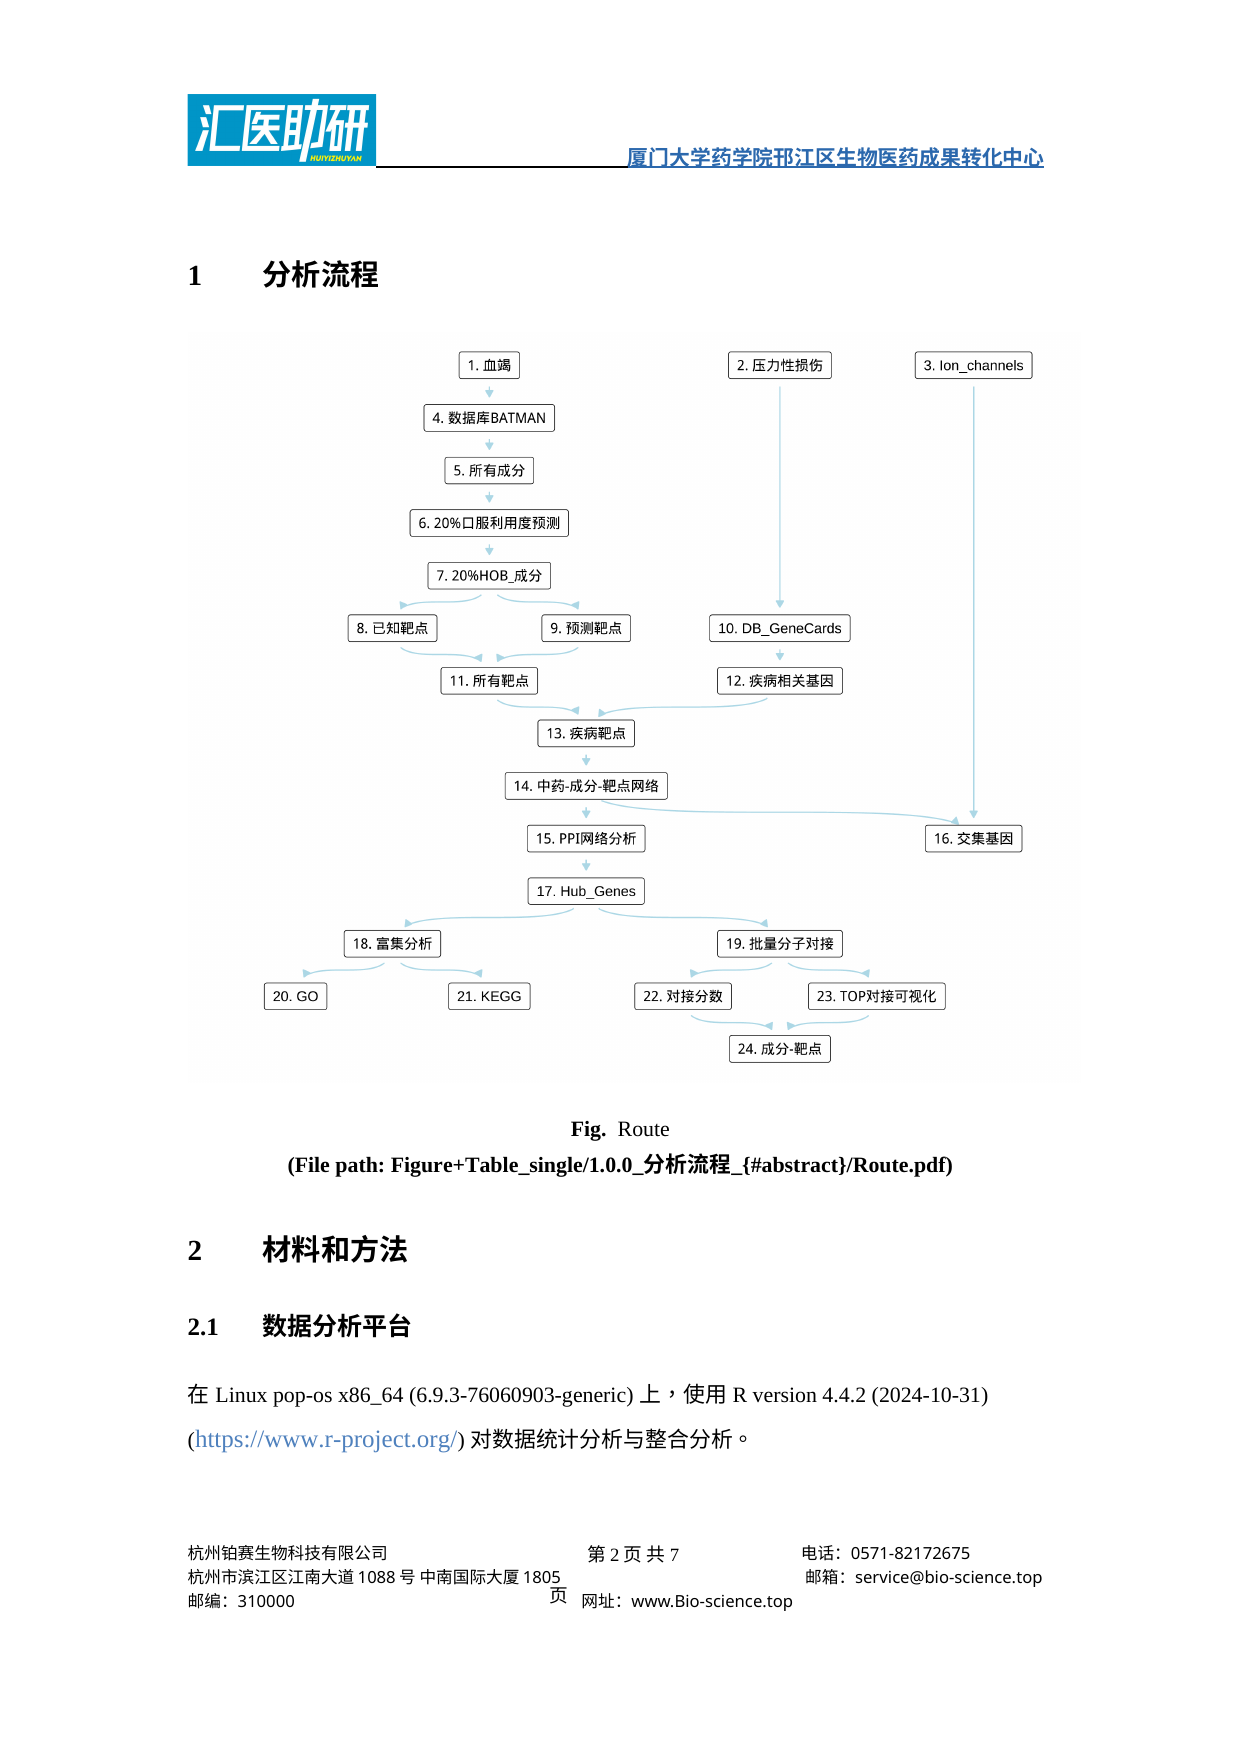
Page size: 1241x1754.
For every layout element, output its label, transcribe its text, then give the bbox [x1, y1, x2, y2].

text Fig. Route [187, 1116, 1053, 1142]
picture [327, 106, 368, 150]
subtitle 2 材料和方法 [187, 1229, 1053, 1268]
picture [196, 131, 208, 150]
picture [187, 332, 1082, 1083]
picture [204, 106, 210, 114]
text 在 Linux pop-os x86_64 (6.9.3-76060903-generic) 上，使用 R version 4.4.2 (2024-10-31) (https://www.r-project.org/) 对数据统计分析与整合分析。 [187, 1379, 1053, 1453]
picture [282, 99, 327, 161]
subtitle 1 分析流程 [187, 255, 1053, 294]
picture [243, 106, 284, 150]
picture [201, 118, 208, 127]
text (File path: Figure+Table_single/1.0.0_分析流程_{#abstract}/Route.pdf) [187, 1149, 1053, 1179]
subtitle 2.1 数据分析平台 [187, 1309, 1053, 1343]
picture [210, 106, 243, 150]
